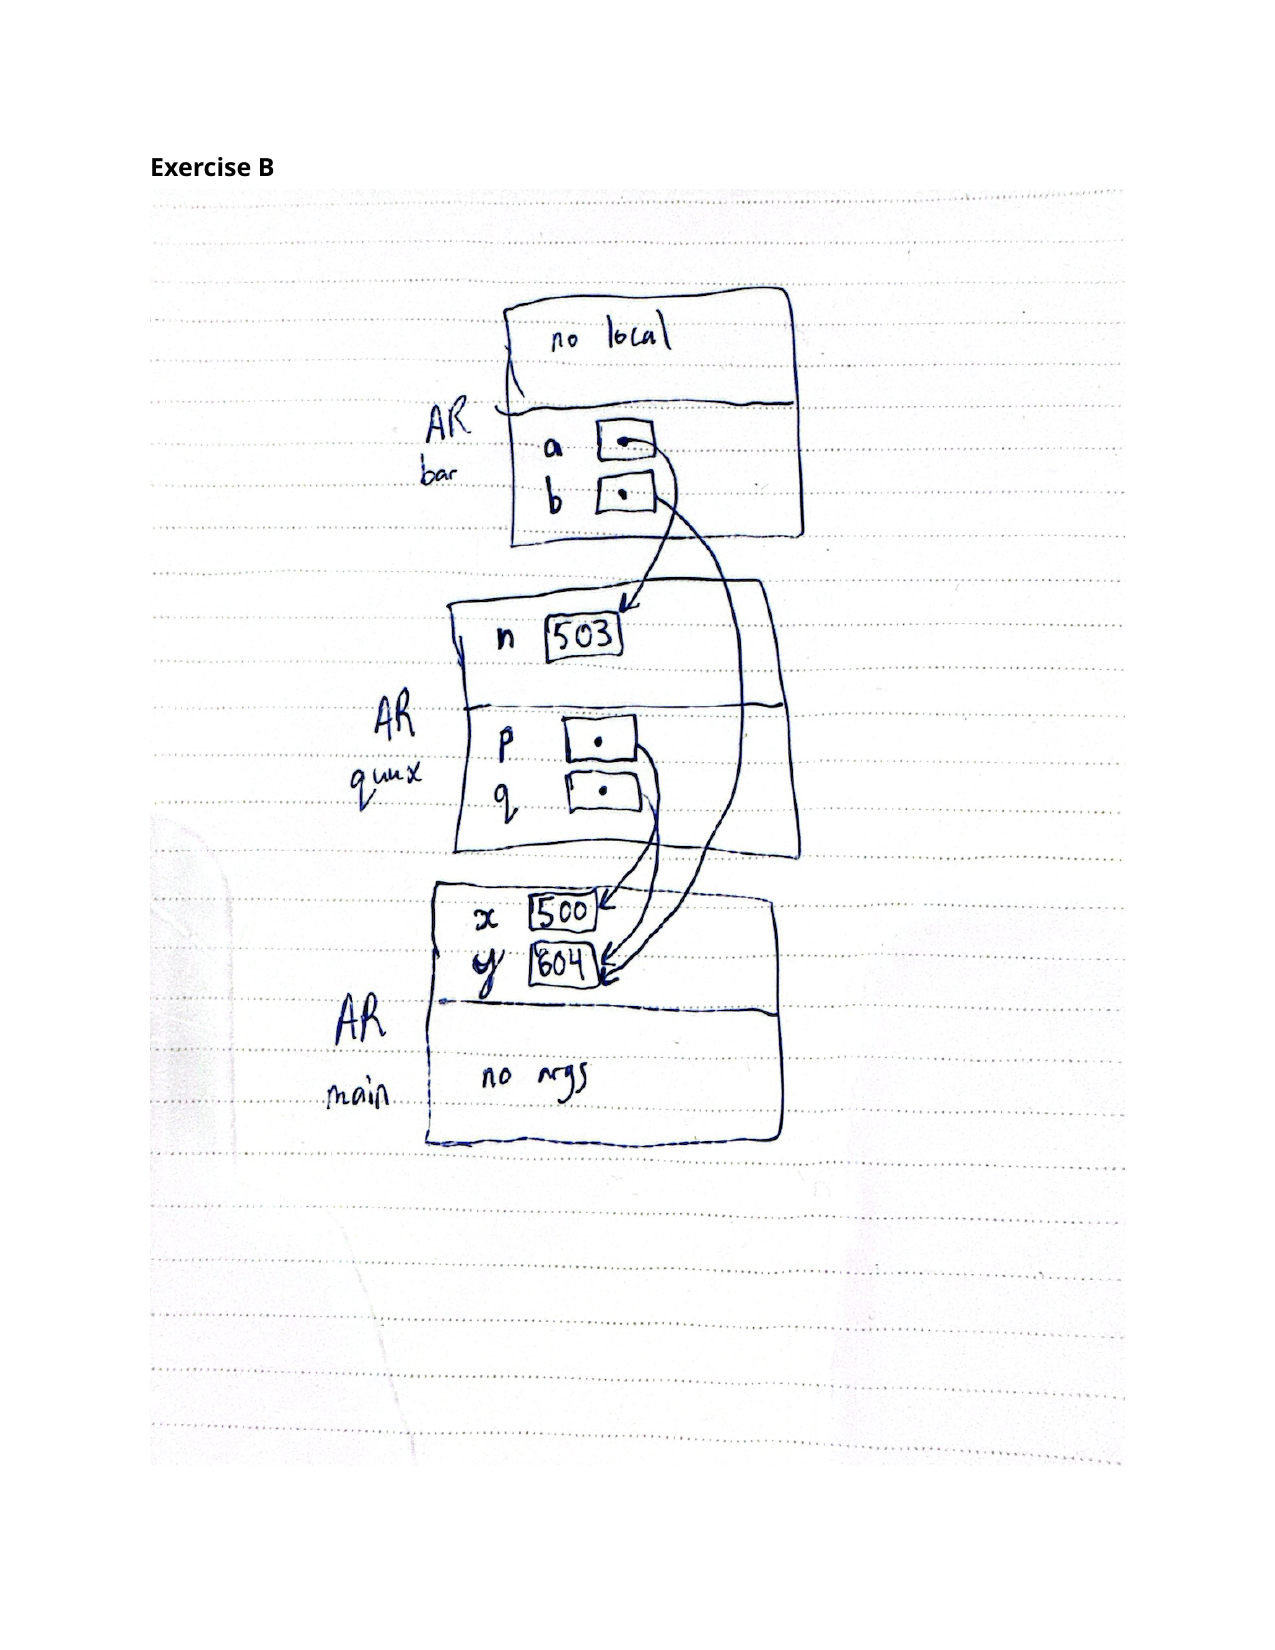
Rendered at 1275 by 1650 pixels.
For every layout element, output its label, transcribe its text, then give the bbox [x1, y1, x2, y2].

picture [150, 189, 1125, 1466]
text Exercise B [150, 150, 1125, 189]
